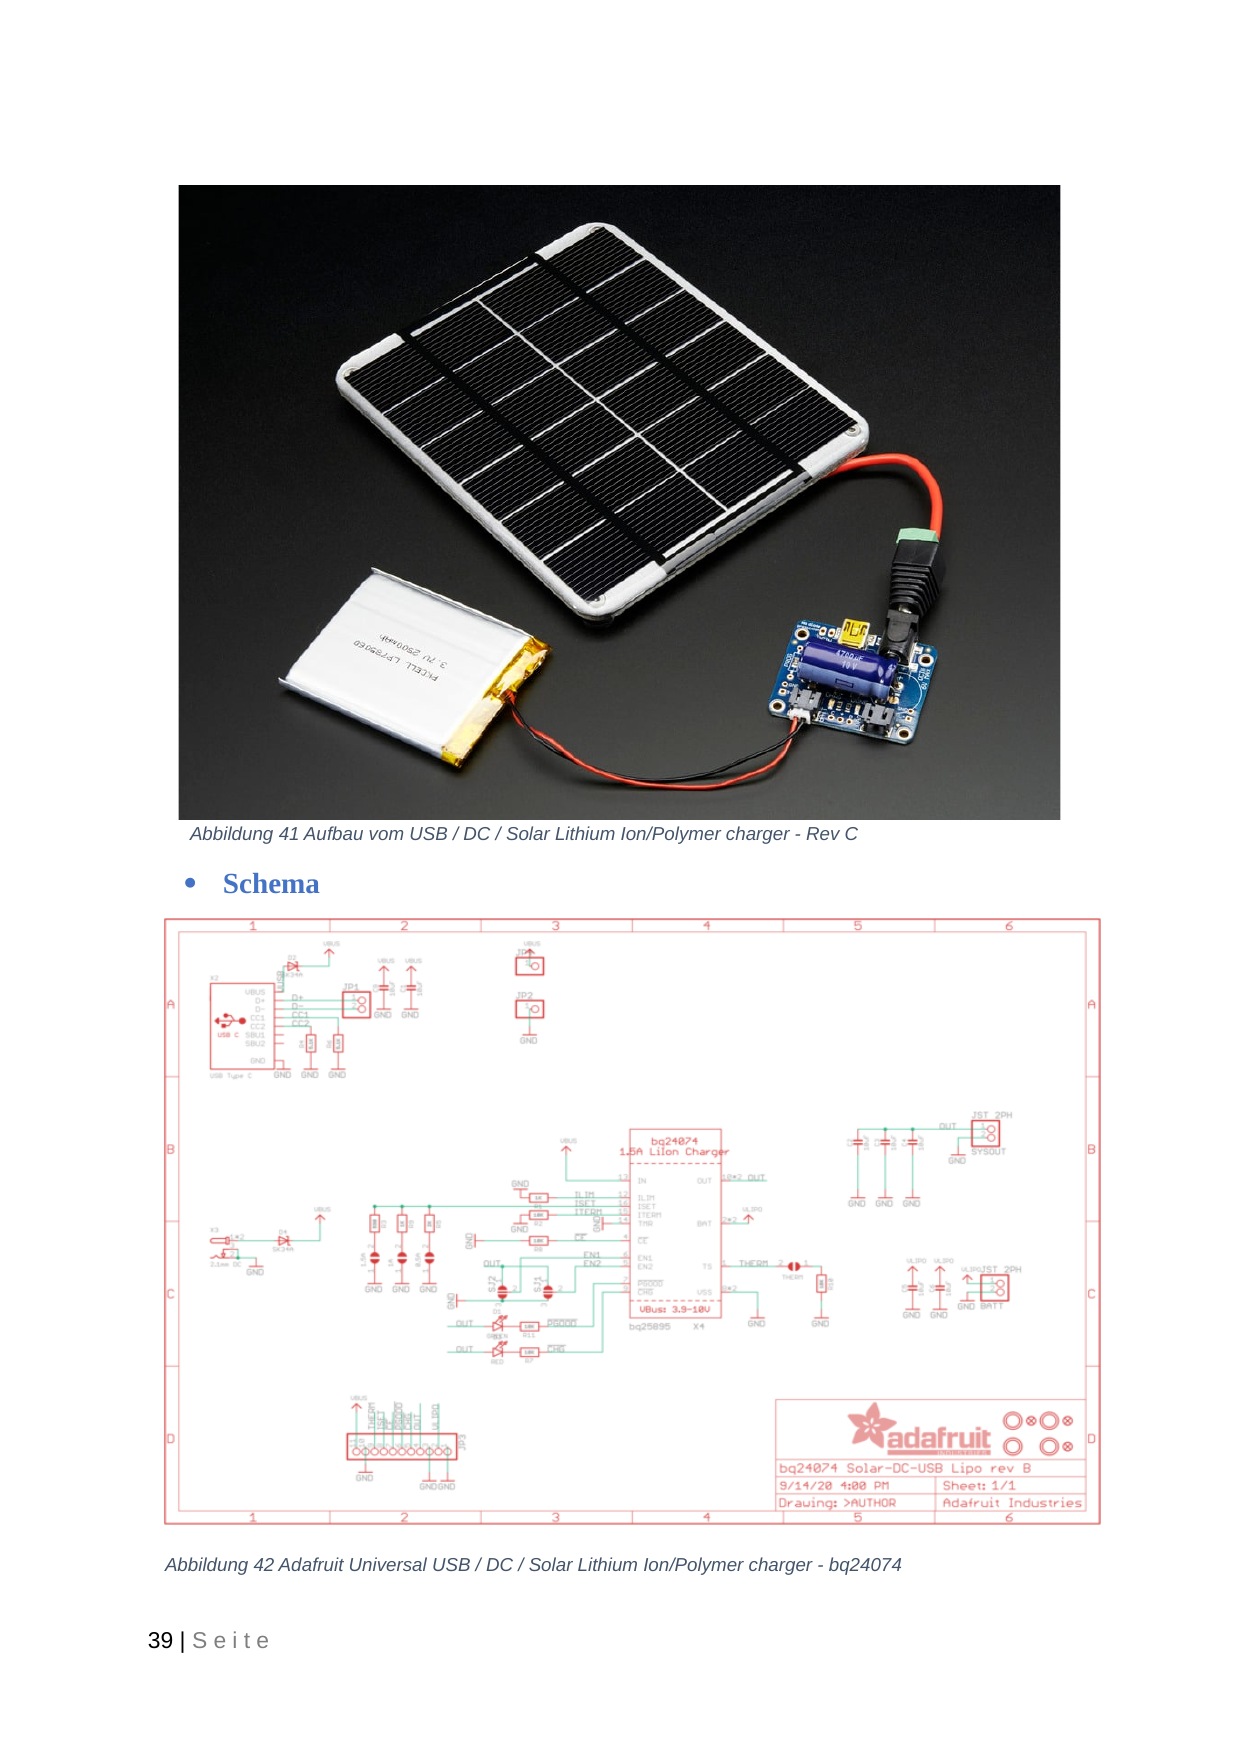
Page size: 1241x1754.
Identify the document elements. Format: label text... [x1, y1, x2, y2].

picture [178, 185, 1061, 820]
picture [163, 918, 1101, 1526]
